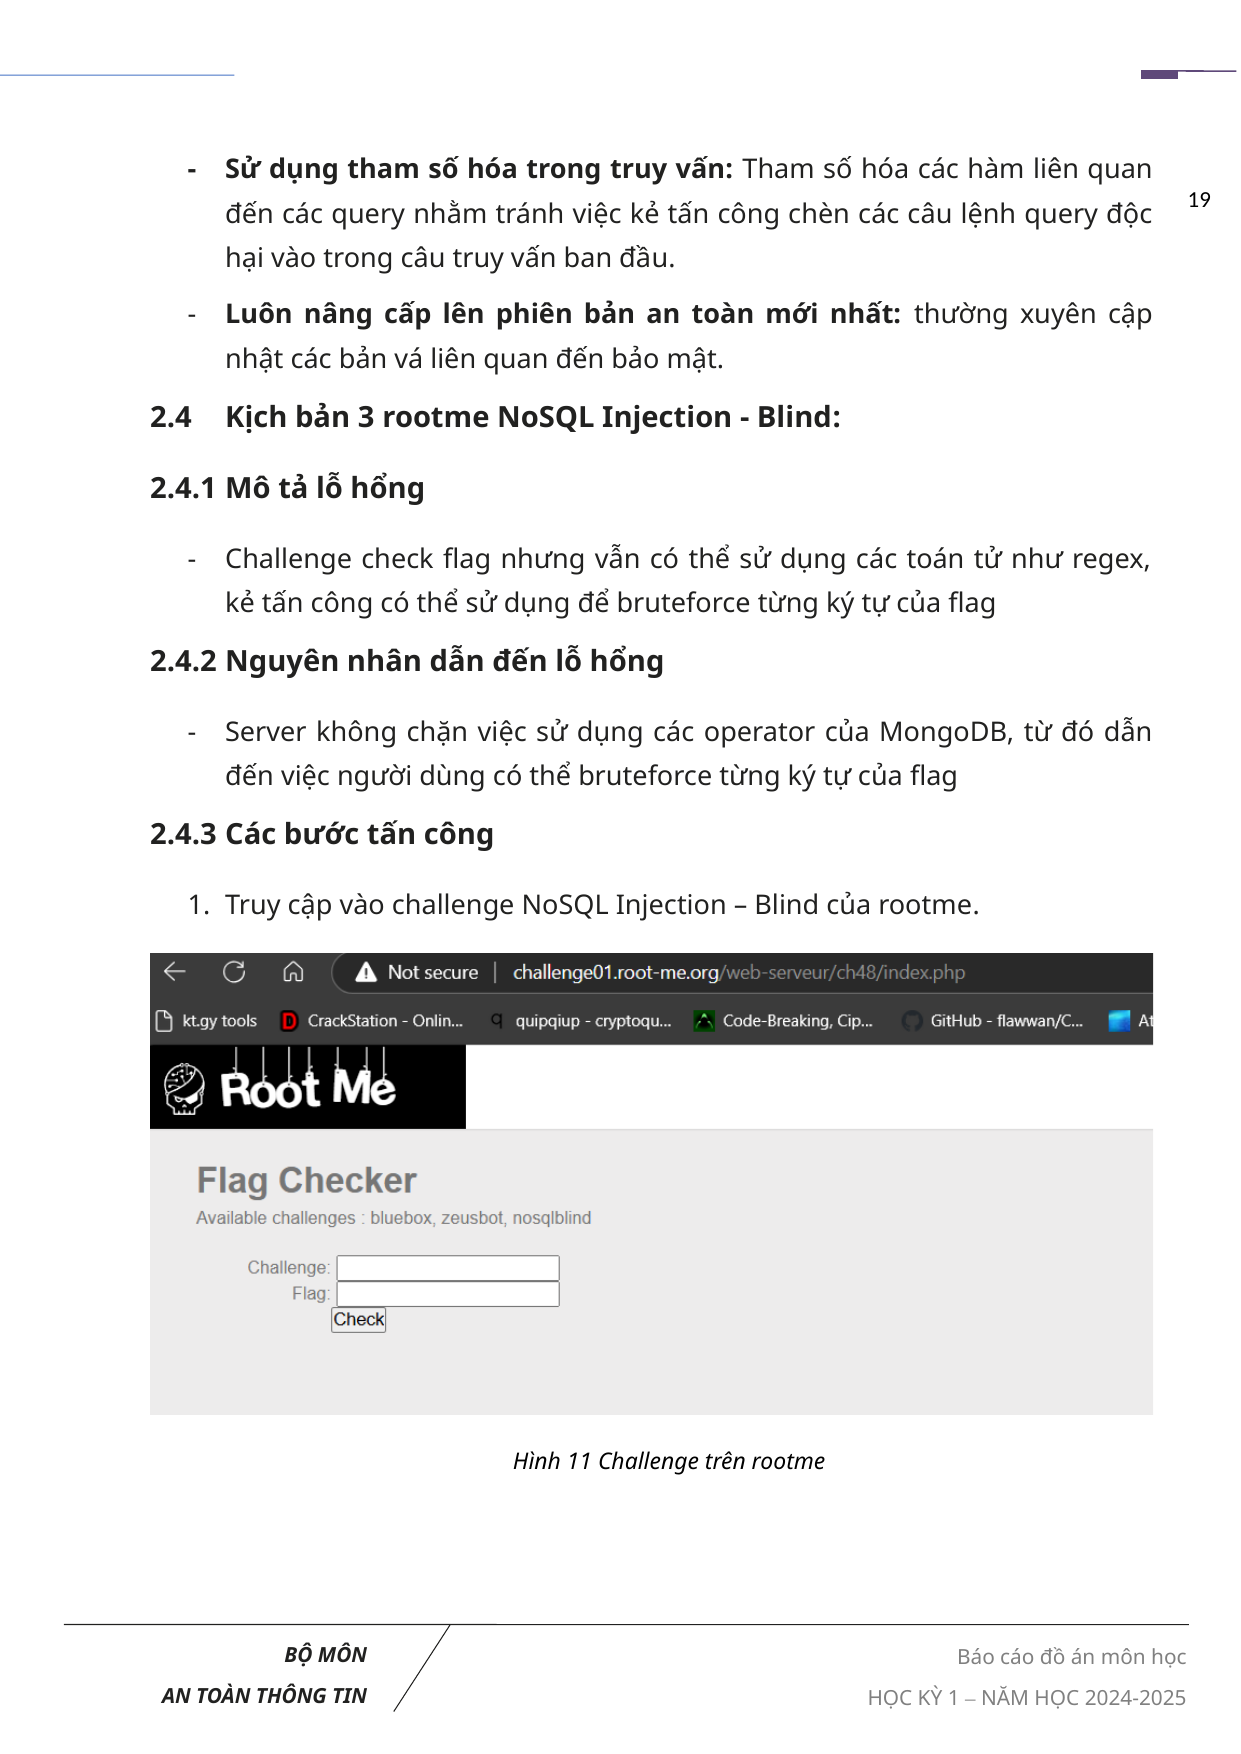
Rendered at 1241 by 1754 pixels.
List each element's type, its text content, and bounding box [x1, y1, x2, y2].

list Truy cập vào challenge NoSQL Injection – Blind của rootme. [187, 885, 1153, 922]
list Mô tả lỗ hổng [150, 468, 1153, 507]
list Challenge check flag nhưng vẫn có thể sử dụng các toán tử như regex, kẻ tấn công có thể sử dụng để bruteforce từng ký tự của flag [187, 540, 1153, 621]
list Nguyên nhân dẫn đến lỗ hổng [150, 641, 1153, 680]
list Kịch bản 3 rootme NoSQL Injection - Blind: [150, 396, 1153, 436]
list Server không chặn việc sử dụng các operator của MongoDB, từ đó dẫn đến việc người dùng có thể bruteforce từng ký tự của flag [187, 713, 1153, 794]
list Các bước tấn công [150, 813, 1153, 853]
list Luôn nâng cấp lên phiên bản an toàn mới nhất: thường xuyên cập nhật các bản vá liên quan đến bảo mật. [187, 295, 1153, 376]
picture [150, 953, 1154, 1415]
text Hình 11 Challenge trên rootme [187, 1445, 1153, 1477]
list Sử dụng tham số hóa trong truy vấn: Tham số hóa các hàm liên quan đến các query nhằm tránh việc kẻ tấn công chèn các câu lệnh query độc hại vào trong câu truy vấn ban đầu. [187, 150, 1153, 275]
